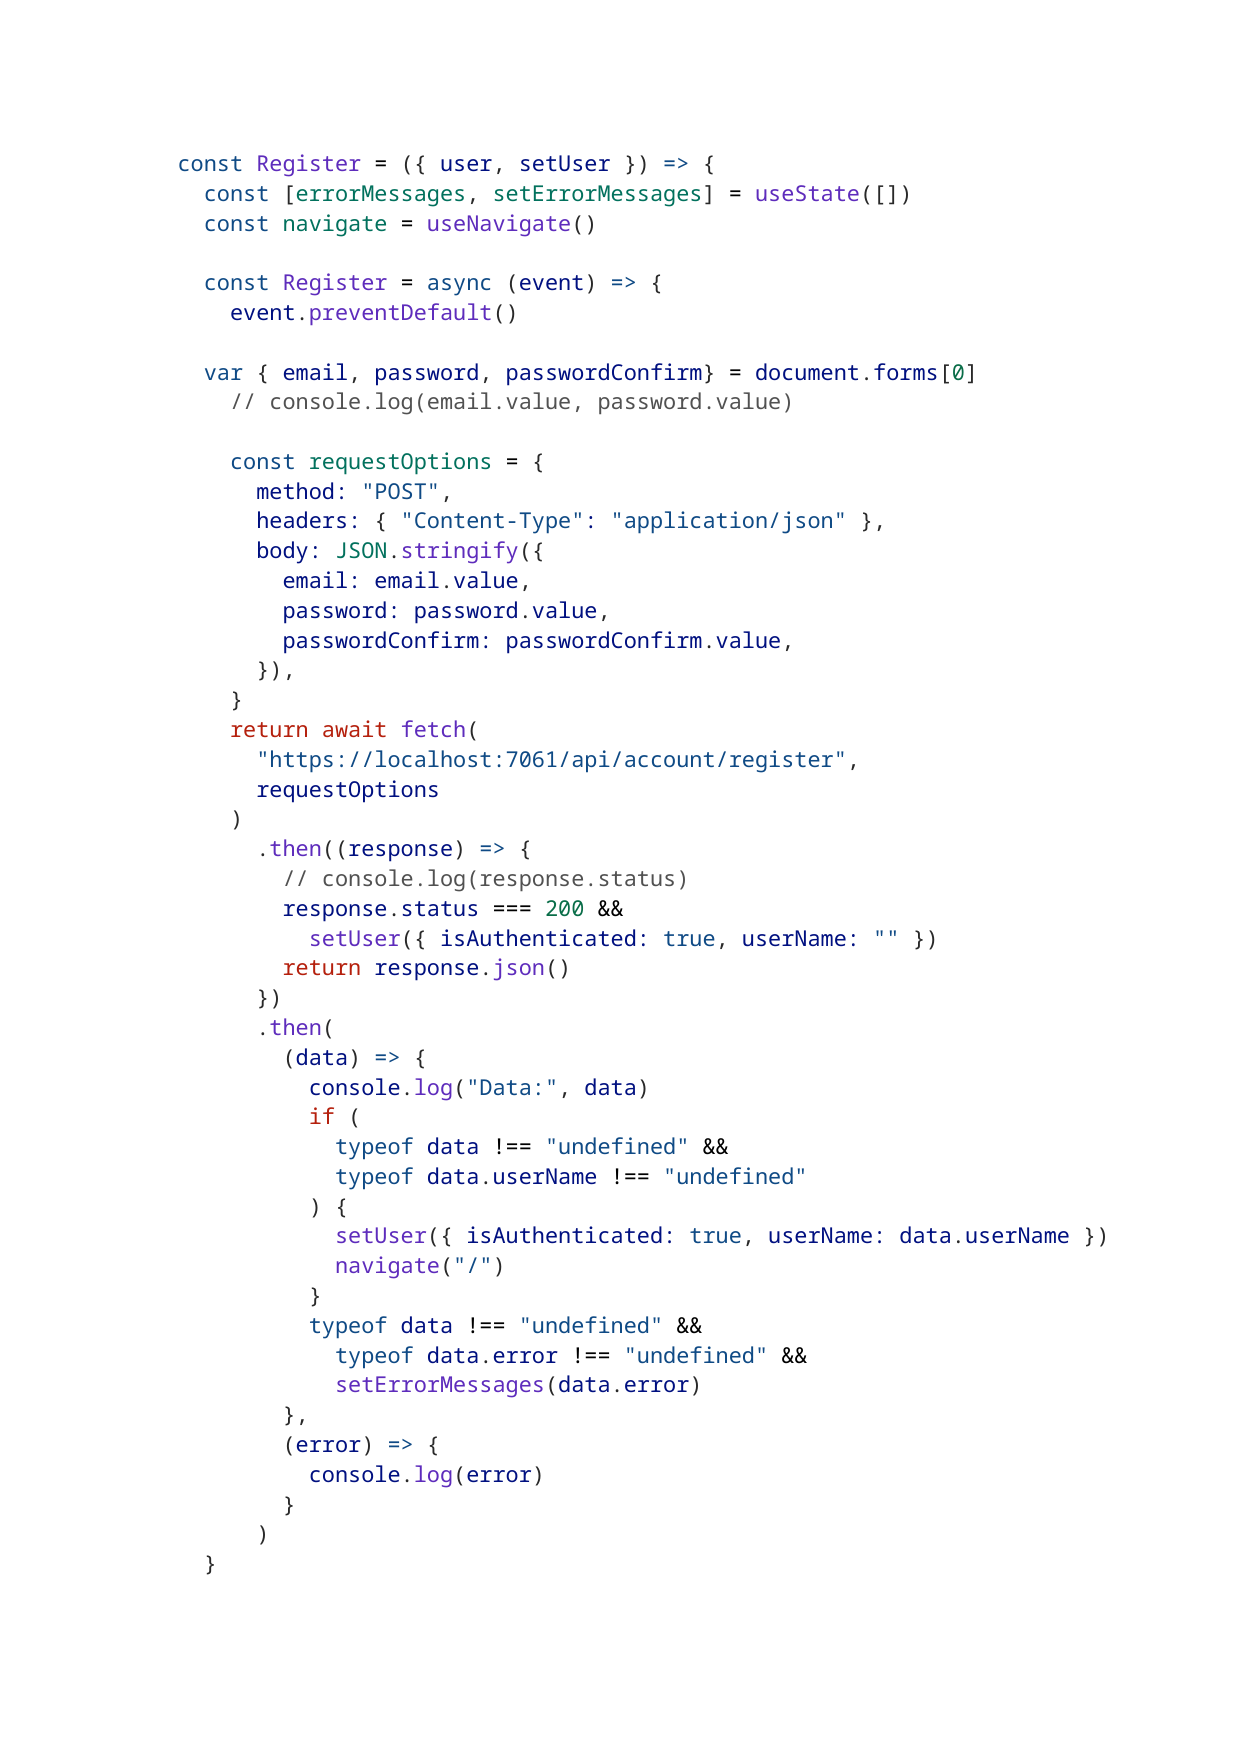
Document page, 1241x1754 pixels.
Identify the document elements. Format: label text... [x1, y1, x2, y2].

text const requestOptions = { [177, 446, 1152, 476]
text } [177, 1548, 1152, 1578]
text return response.json() [177, 952, 1152, 982]
text requestOptions [177, 773, 1152, 803]
text var { email, password, passwordConfirm} = document.forms[0] [177, 356, 1152, 386]
text ) { [177, 1191, 1152, 1220]
text return await fetch( [177, 714, 1152, 744]
text "https://localhost:7061/api/account/register", [177, 744, 1152, 773]
text (data) => { [177, 1042, 1152, 1071]
text if ( [177, 1101, 1152, 1131]
text setErrorMessages(data.error) [177, 1369, 1152, 1399]
text (error) => { [177, 1429, 1152, 1459]
text typeof data.error !== "undefined" && [177, 1339, 1152, 1369]
text setUser({ isAuthenticated: true, userName: "" }) [177, 922, 1152, 952]
text event.preventDefault() [177, 297, 1152, 327]
text password: password.value, [177, 595, 1152, 624]
text typeof data.userName !== "undefined" [177, 1161, 1152, 1191]
text navigate("/") [177, 1250, 1152, 1280]
text } [177, 684, 1152, 714]
text ) [177, 1518, 1152, 1548]
text passwordConfirm: passwordConfirm.value, [177, 624, 1152, 654]
text .then( [177, 1012, 1152, 1042]
text }), [177, 654, 1152, 684]
text typeof data !== "undefined" && [177, 1131, 1152, 1161]
text response.status === 200 && [177, 893, 1152, 922]
text setUser({ isAuthenticated: true, userName: data.userName }) [177, 1220, 1152, 1250]
text const [errorMessages, setErrorMessages] = useState([]) [177, 178, 1152, 207]
text .then((response) => { [177, 833, 1152, 863]
text // console.log(email.value, password.value) [177, 386, 1152, 416]
text email: email.value, [177, 565, 1152, 595]
text const Register = ({ user, setUser }) => { [177, 148, 1152, 178]
text ) [177, 803, 1152, 833]
text const Register = async (event) => { [177, 267, 1152, 297]
text typeof data !== "undefined" && [177, 1310, 1152, 1339]
text console.log(error) [177, 1459, 1152, 1488]
text headers: { "Content-Type": "application/json" }, [177, 505, 1152, 535]
text const navigate = useNavigate() [177, 207, 1152, 237]
text body: JSON.stringify({ [177, 535, 1152, 565]
text // console.log(response.status) [177, 863, 1152, 893]
text }, [177, 1399, 1152, 1429]
text console.log("Data:", data) [177, 1071, 1152, 1101]
text } [177, 1488, 1152, 1518]
text } [177, 1280, 1152, 1310]
text }) [177, 982, 1152, 1012]
text method: "POST", [177, 476, 1152, 505]
